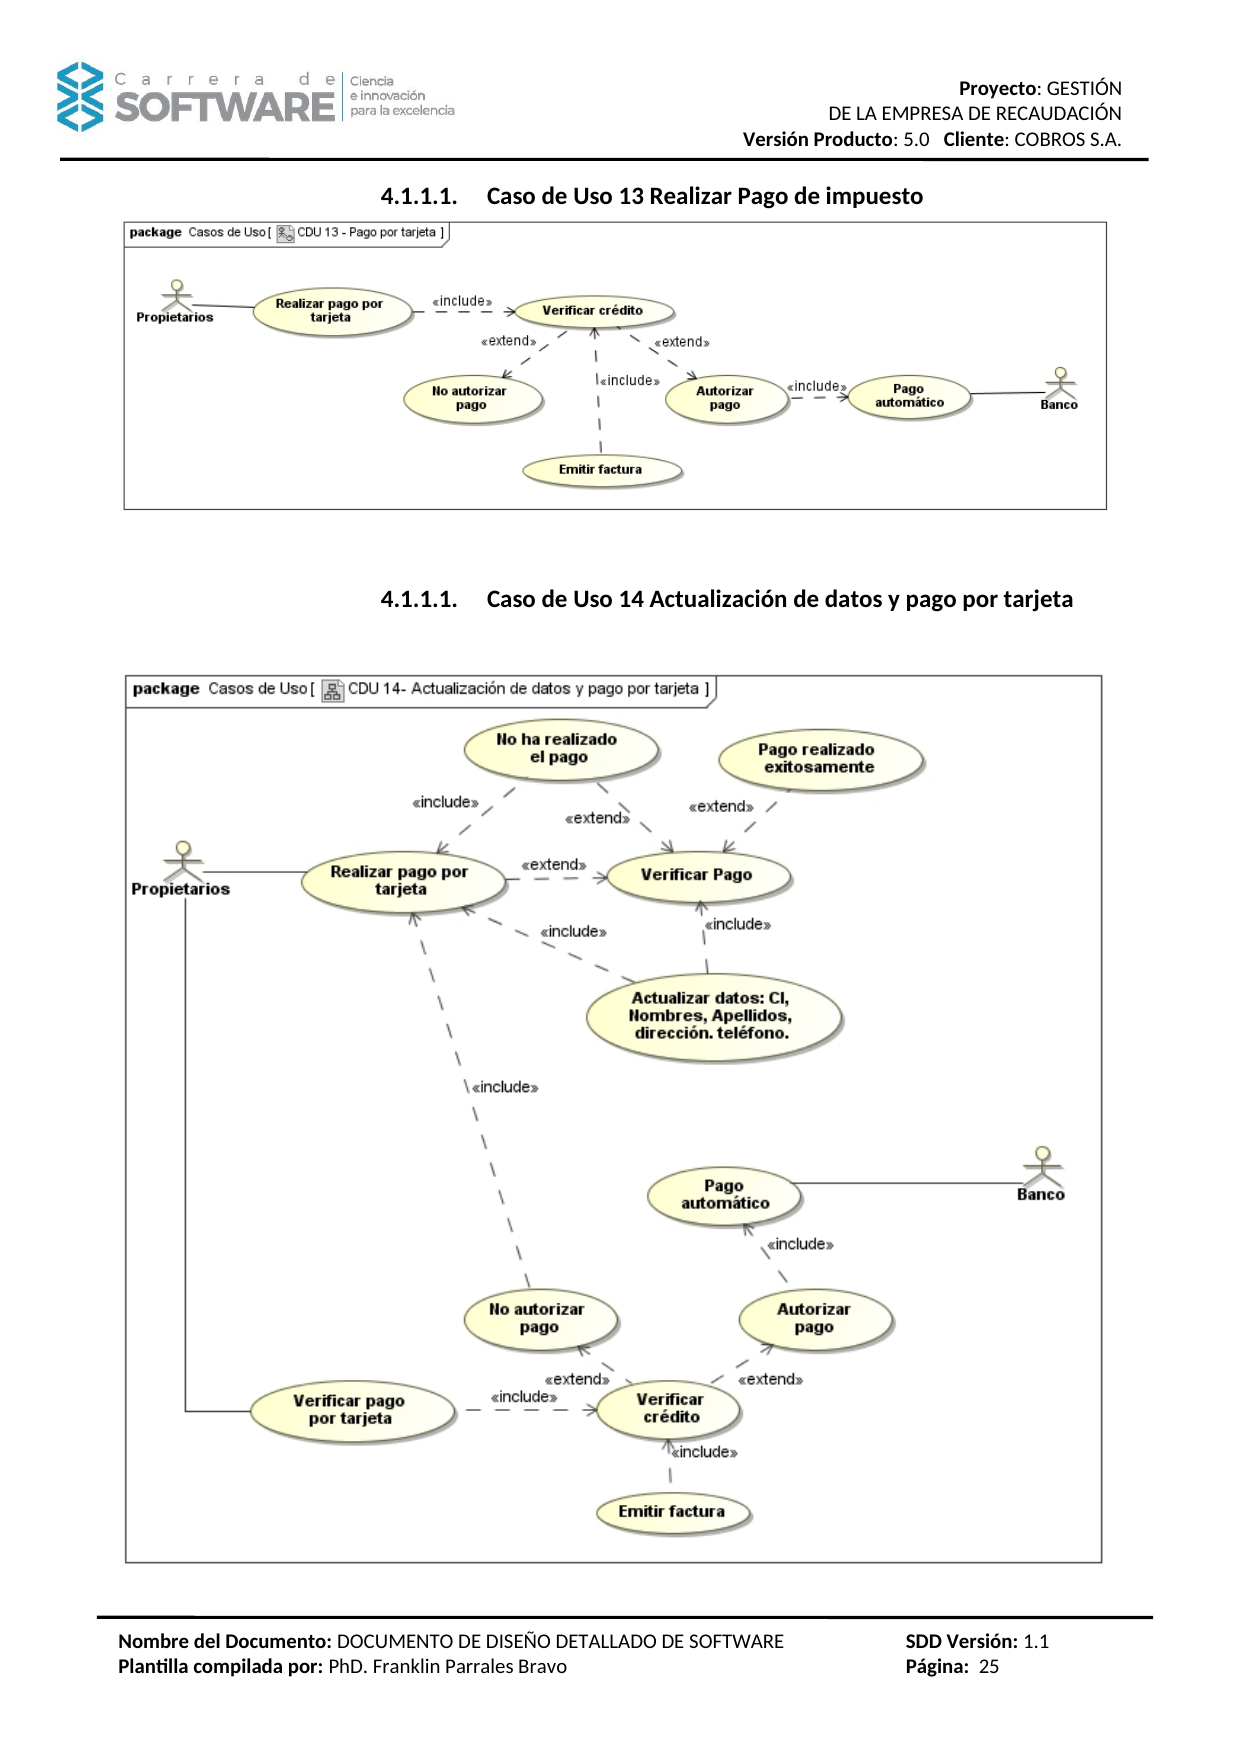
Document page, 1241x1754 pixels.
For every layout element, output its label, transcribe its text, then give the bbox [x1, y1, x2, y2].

list Caso de Uso 14 Actualización de datos y pago por tarjeta [351, 583, 1122, 614]
picture [118, 668, 1117, 1581]
picture [118, 216, 1123, 526]
picture [46, 46, 461, 154]
subtitle Caso de Uso 13 Realizar Pago de impuesto [351, 180, 1122, 211]
